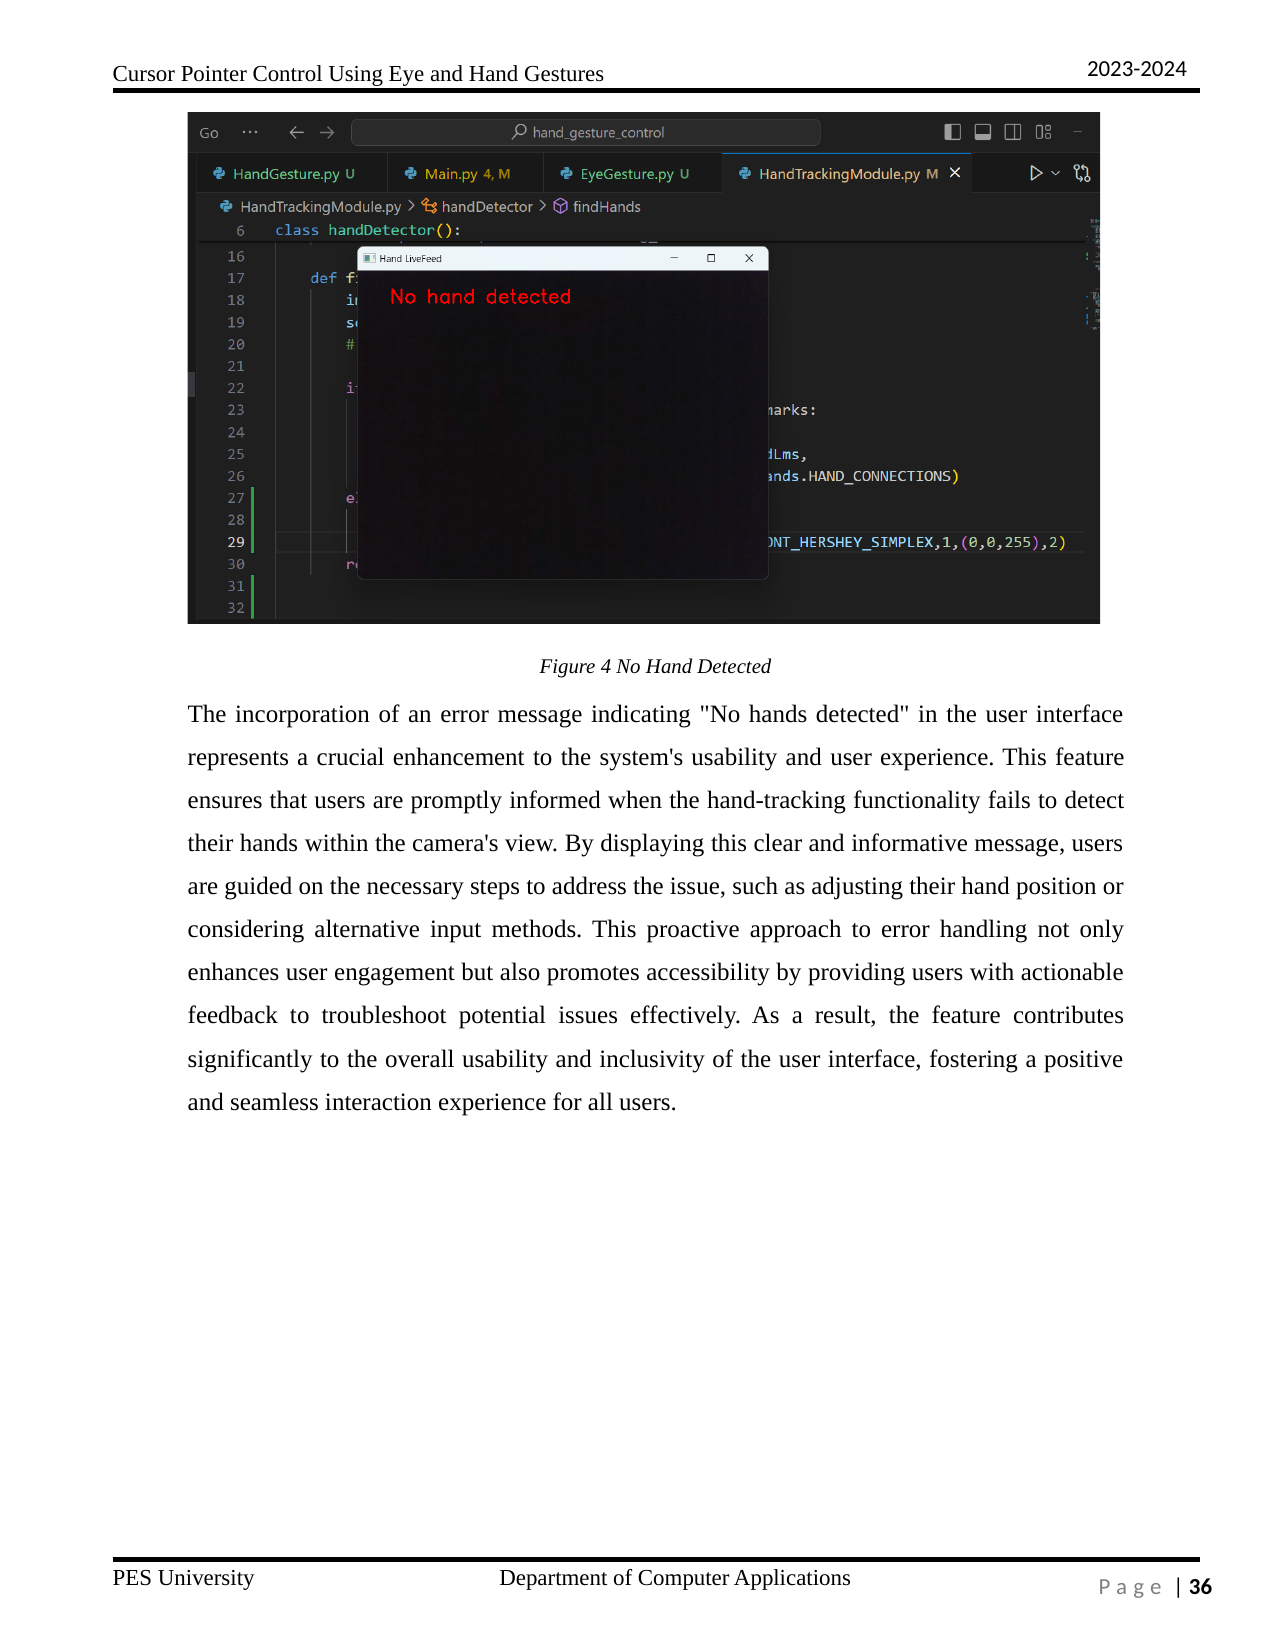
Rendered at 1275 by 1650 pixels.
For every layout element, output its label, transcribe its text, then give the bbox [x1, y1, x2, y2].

picture [187, 112, 1100, 624]
text The incorporation of an error message indicating "No hands detected" in the user interface represents a crucial enhancement to the system's usability and user experience. This feature ensures that users are promptly informed when the hand-tracking functionality fails to detect their hands within the camera's view. By displaying this clear and informative message, users are guided on the necessary steps to address the issue, such as adjusting their hand position or considering alternative input methods. This proactive approach to error handling not only enhances user engagement but also promotes accessibility by providing users with actionable feedback to troubleshoot potential issues effectively. As a result, the feature contributes significantly to the overall usability and inclusivity of the user interface, fostering a positive and seamless interaction experience for all users. [187, 699, 1125, 1116]
text Figure 4 No Hand Detected [187, 654, 1125, 678]
